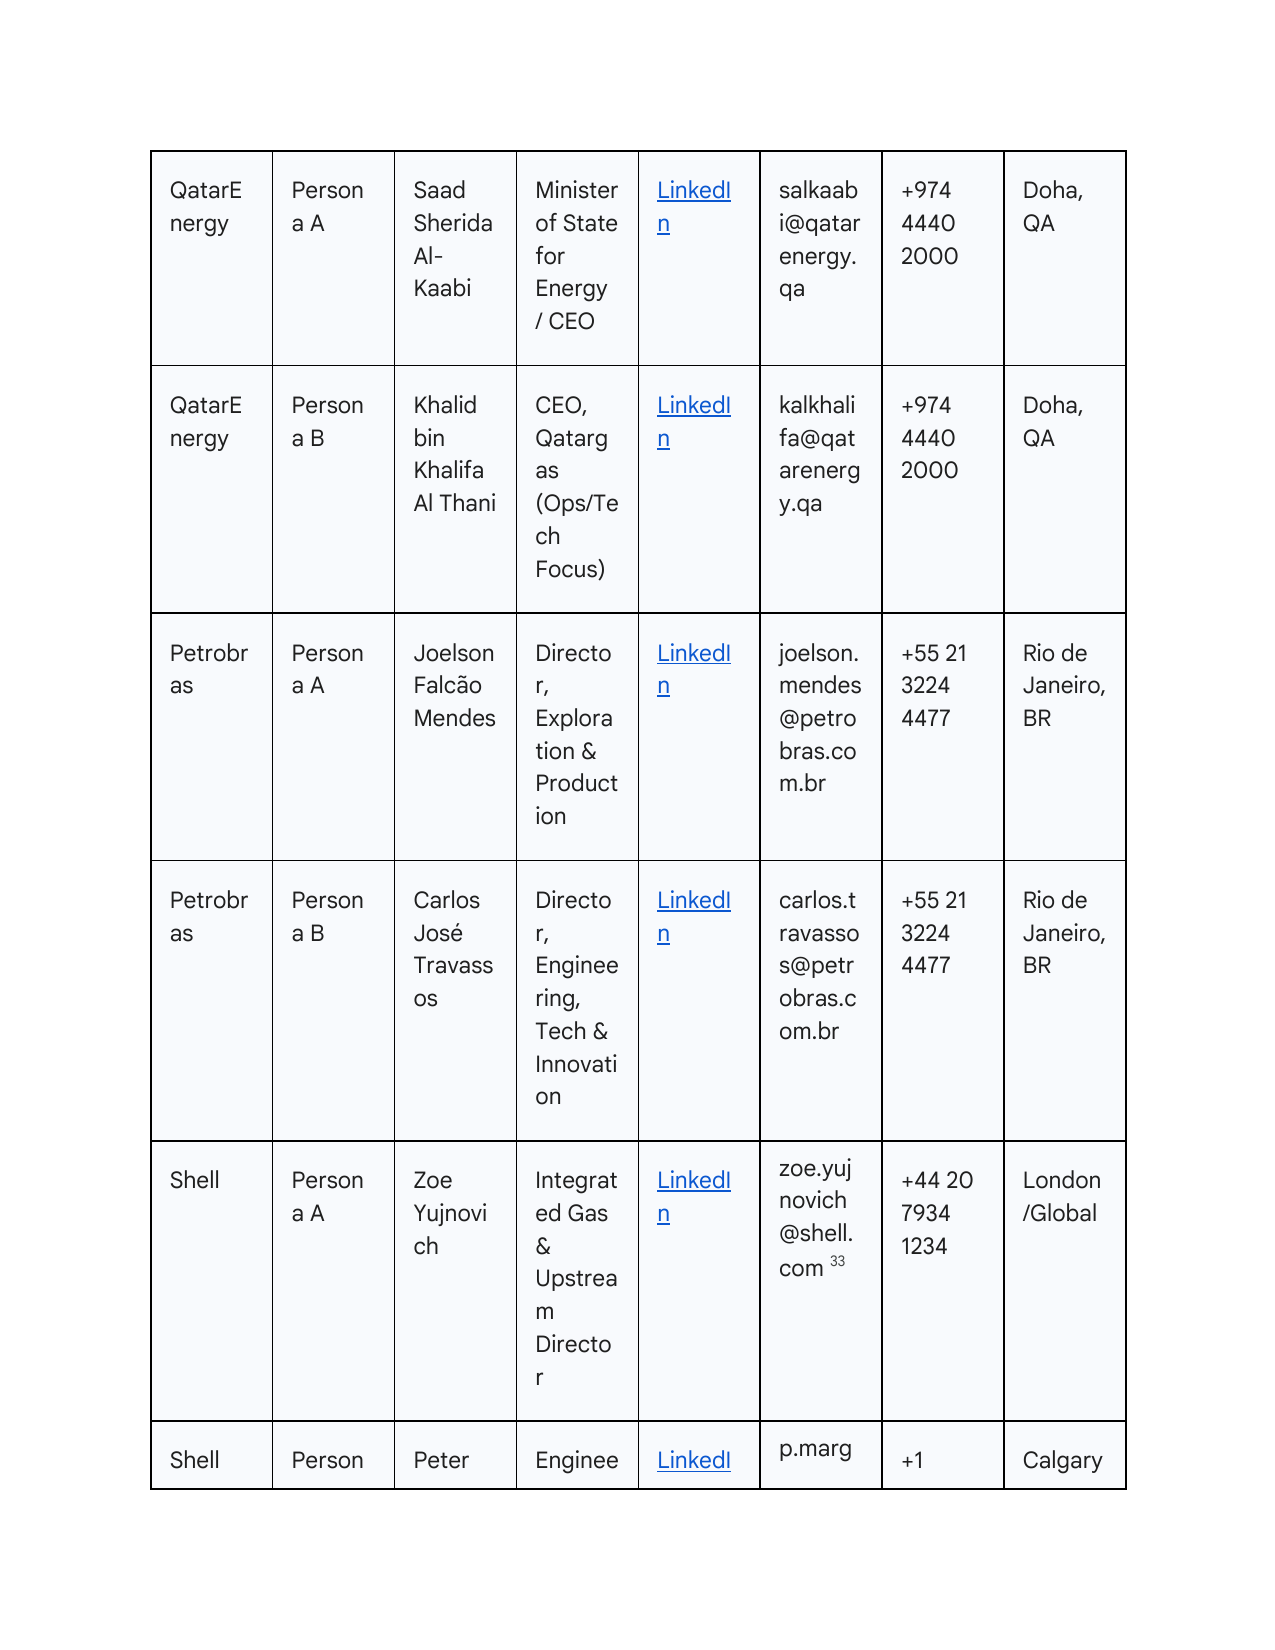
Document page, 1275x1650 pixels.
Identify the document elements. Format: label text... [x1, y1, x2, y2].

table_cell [761, 1422, 881, 1488]
table_cell Saad Sherida Al-Kaabi [395, 152, 516, 365]
table_cell Peter Margerum [395, 1422, 516, 1488]
table_cell Zoe Yujnovich [395, 1142, 516, 1420]
table_cell +1 (403) 691-3111 [883, 1422, 1003, 1488]
table_cell kalkhalifa@qatarenergy.qa [761, 366, 881, 612]
table_cell CEO, Qatargas (Ops/Tech Focus) [517, 366, 638, 612]
table_cell LinkedIn [639, 152, 759, 365]
table_cell Petrobras [152, 614, 272, 860]
table_cell Carlos José Travassos [395, 861, 516, 1140]
table_cell Doha, QA [1005, 152, 1125, 365]
table_cell +44 20 7934 1234 [883, 1142, 1003, 1420]
table_cell +974 4440 2000 [883, 366, 1003, 612]
table_cell salkaabi@qatarenergy.qa [761, 152, 881, 365]
table_cell Director, Engineering, Tech & Innovation [517, 861, 638, 1140]
table_cell Persona A [273, 1142, 394, 1420]
table_cell QatarEnergy [152, 366, 272, 612]
table_cell +55 21 3224 4477 [883, 861, 1003, 1140]
table_cell joelson.mendes@petrobras.com.br [761, 614, 881, 860]
table_cell QatarEnergy [152, 152, 272, 365]
table_cell Persona B [273, 366, 394, 612]
table_cell LinkedIn [639, 861, 759, 1140]
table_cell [517, 1422, 638, 1488]
table_cell Joelson Falcão Mendes [395, 614, 516, 860]
table_cell zoe.yujnovich@shell.com 33 [761, 1142, 881, 1420]
table_cell Persona B [273, 861, 394, 1140]
table_cell Shell [152, 1142, 272, 1420]
table_cell Minister of State for Energy / CEO [517, 152, 638, 365]
table_cell Persona A [273, 614, 394, 860]
table_cell Integrated Gas & Upstream Director [517, 1142, 638, 1420]
table_cell Petrobras [152, 861, 272, 1140]
table_cell LinkedIn [639, 1142, 759, 1420]
table_cell +974 4440 2000 [883, 152, 1003, 365]
table_cell Rio de Janeiro, BR [1005, 614, 1125, 860]
table_cell Doha, QA [1005, 366, 1125, 612]
table_cell Persona B [273, 1422, 394, 1488]
table_cell Khalid bin Khalifa Al Thani [395, 366, 516, 612]
table_cell Rio de Janeiro, BR [1005, 861, 1125, 1140]
table_cell LinkedIn [639, 614, 759, 860]
table_cell Director, Exploration & Production [517, 614, 638, 860]
table_cell LinkedIn [639, 1422, 759, 1488]
table_cell LinkedIn [639, 366, 759, 612]
table_cell +55 21 3224 4477 [883, 614, 1003, 860]
table_cell carlos.travassos@petrobras.com.br [761, 861, 881, 1140]
table_cell Calgary, AB [1005, 1422, 1125, 1488]
table_cell London/Global [1005, 1142, 1125, 1420]
table_cell Persona A [273, 152, 394, 365]
table_cell Shell [152, 1422, 272, 1488]
